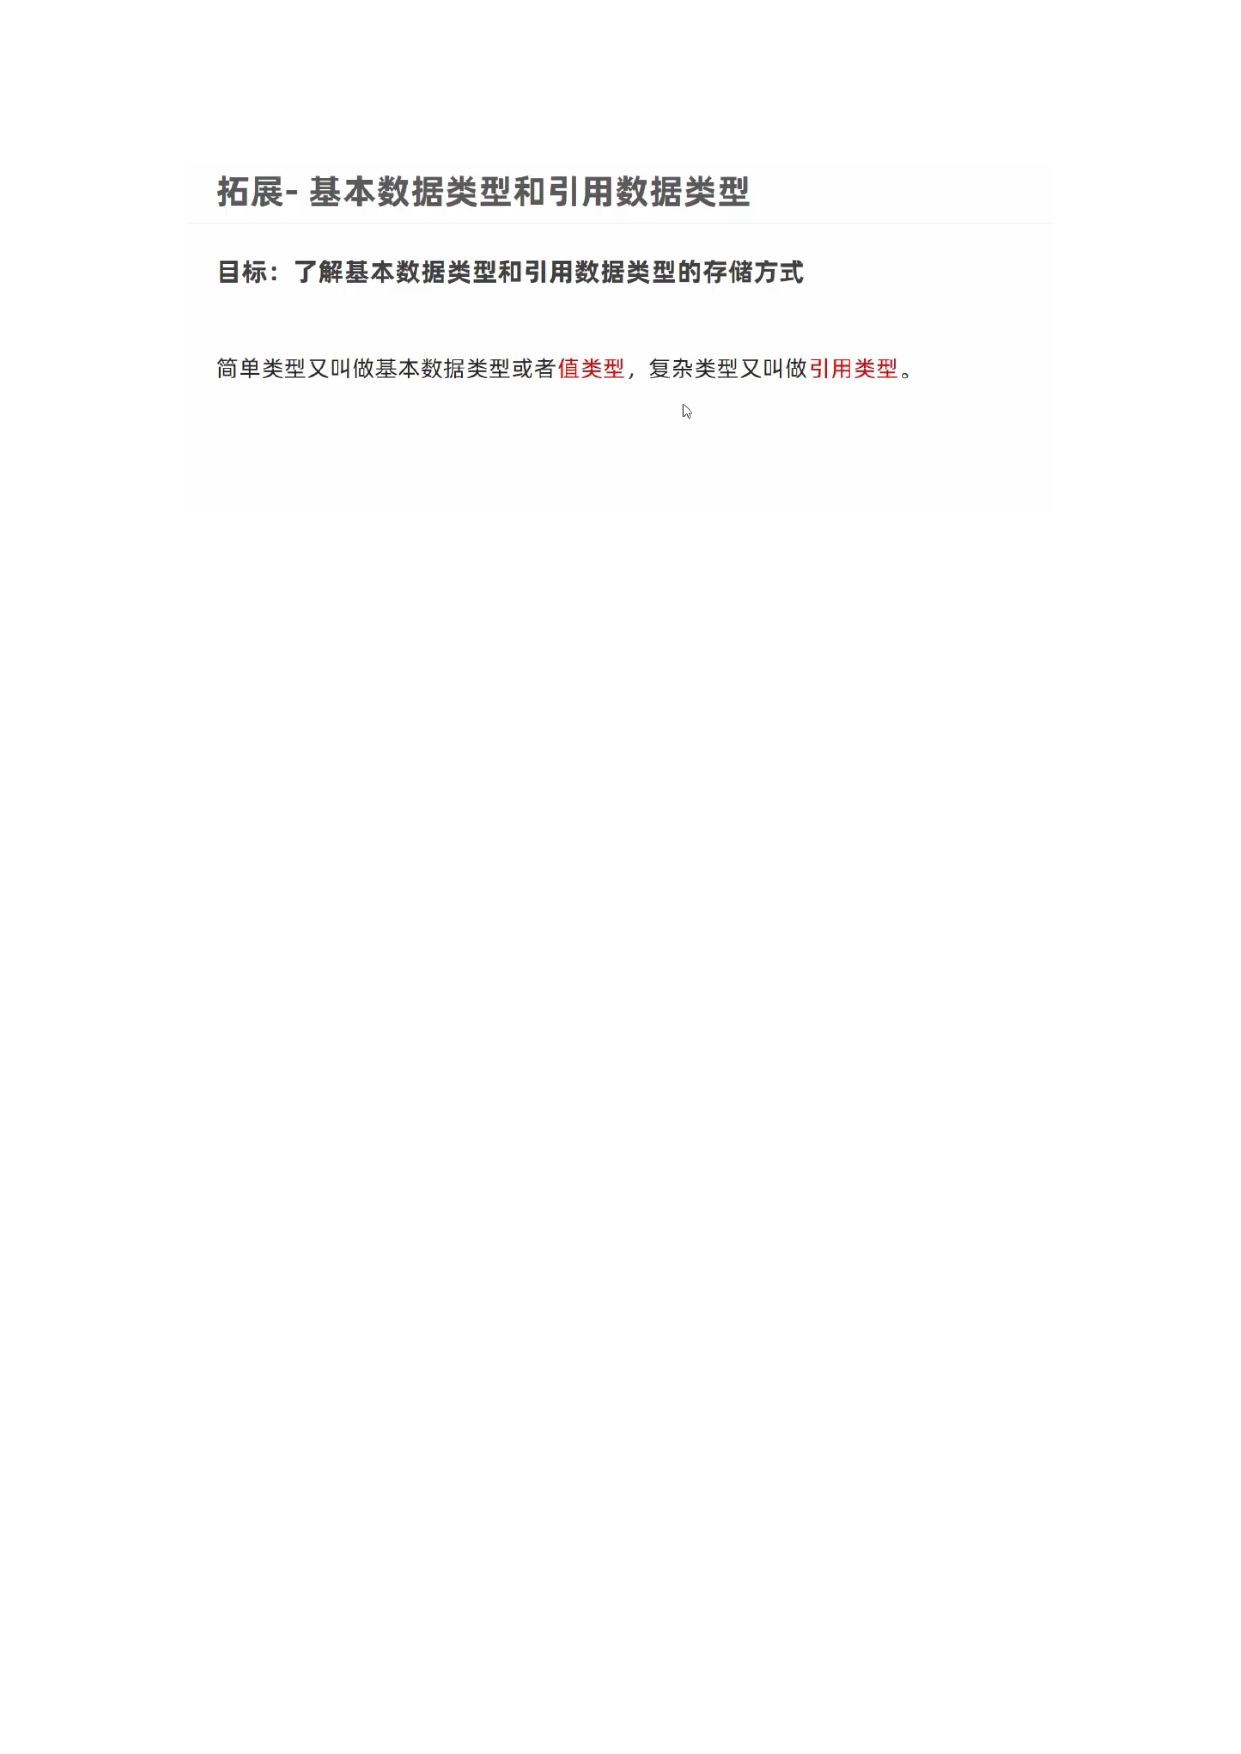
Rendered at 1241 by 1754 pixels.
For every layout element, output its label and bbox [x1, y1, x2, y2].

picture [187, 162, 1053, 513]
